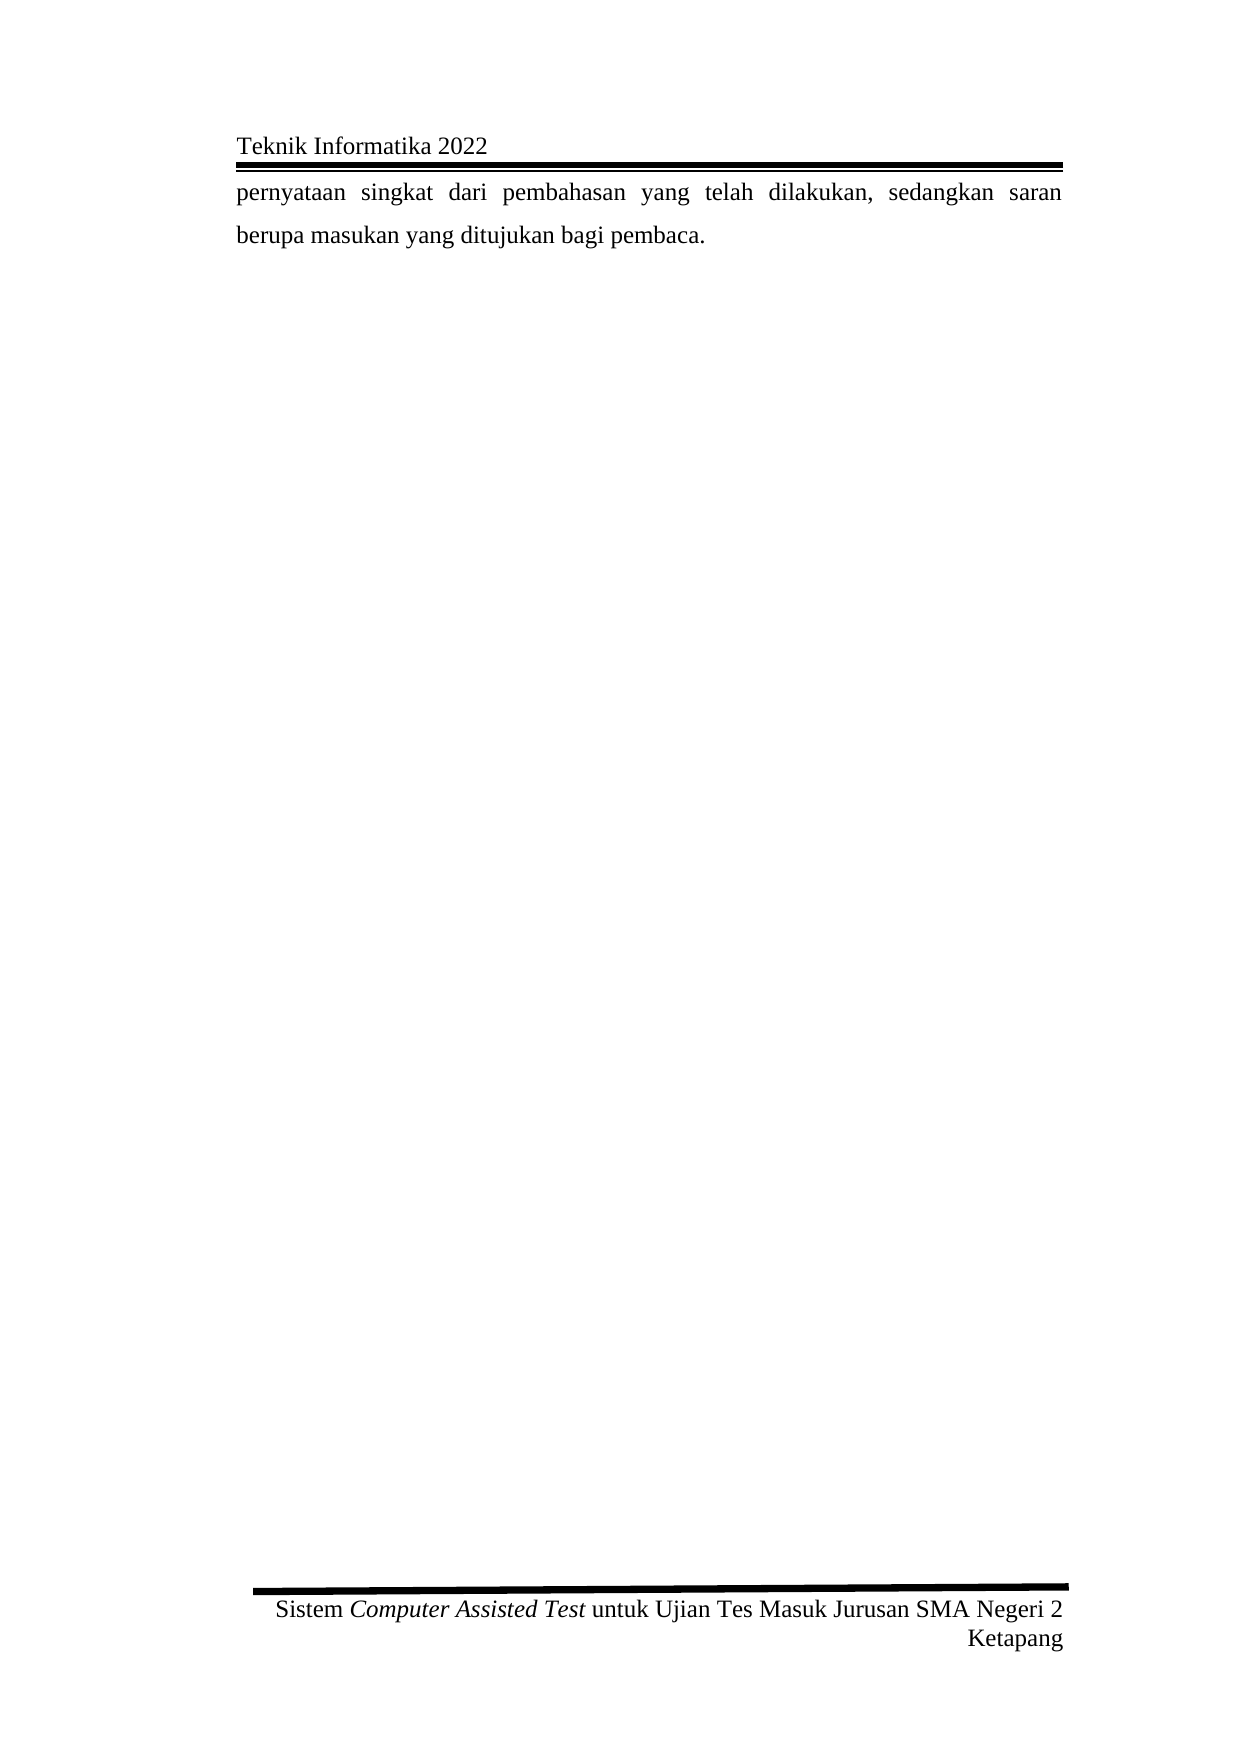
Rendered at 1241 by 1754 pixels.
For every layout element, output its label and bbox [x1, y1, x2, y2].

text [236, 177, 1063, 249]
